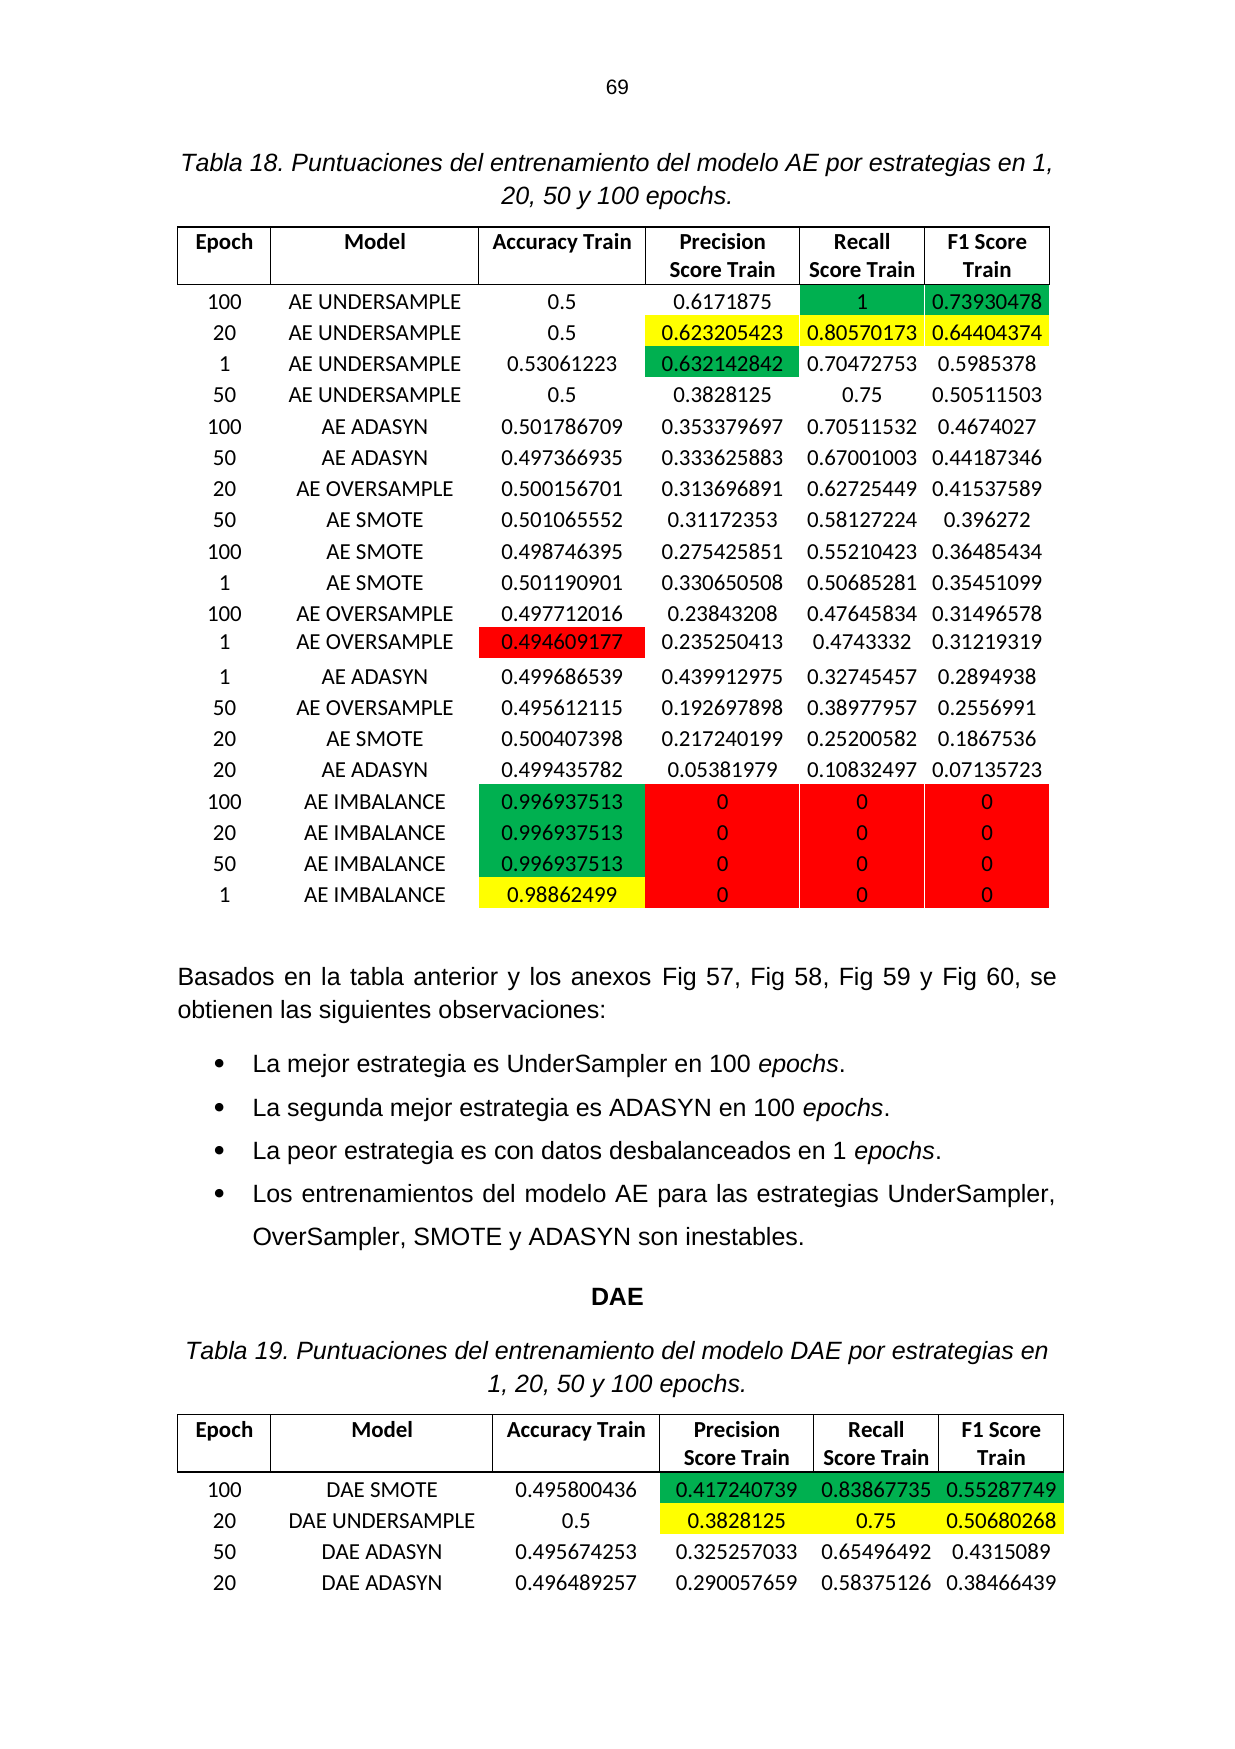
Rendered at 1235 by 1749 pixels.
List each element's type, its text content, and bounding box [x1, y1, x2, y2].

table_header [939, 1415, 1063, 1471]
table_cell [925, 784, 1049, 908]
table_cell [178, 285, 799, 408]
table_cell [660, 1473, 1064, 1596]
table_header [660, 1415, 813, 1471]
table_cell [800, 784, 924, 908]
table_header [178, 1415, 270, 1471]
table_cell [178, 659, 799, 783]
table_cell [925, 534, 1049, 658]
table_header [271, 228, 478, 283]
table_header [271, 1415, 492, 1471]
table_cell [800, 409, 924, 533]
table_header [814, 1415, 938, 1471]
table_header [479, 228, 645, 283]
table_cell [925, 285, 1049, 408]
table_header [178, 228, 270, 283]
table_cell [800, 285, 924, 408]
list La peor estrategia es con datos desbalanceados en 1 epochs. [215, 1136, 1057, 1164]
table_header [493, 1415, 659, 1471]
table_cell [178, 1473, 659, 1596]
text Tabla 18. Puntuaciones del entrenamiento del modelo AE por estrategias en 1, 20, 50 y 100 epochs. [177, 148, 1057, 210]
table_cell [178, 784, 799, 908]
list La mejor estrategia es UnderSampler en 100 epochs. [215, 1049, 1057, 1078]
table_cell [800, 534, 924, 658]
list Los entrenamientos del modelo AE para las estrategias UnderSampler, OverSampler, SMOTE y ADASYN son inestables. [215, 1179, 1057, 1251]
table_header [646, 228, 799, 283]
text Tabla 19. Puntuaciones del entrenamiento del modelo DAE por estrategias en 1, 20, 50 y 100 epochs. [177, 1336, 1057, 1398]
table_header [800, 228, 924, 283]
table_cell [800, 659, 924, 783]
list La segunda mejor estrategia es ADASYN en 100 epochs. [215, 1092, 1057, 1121]
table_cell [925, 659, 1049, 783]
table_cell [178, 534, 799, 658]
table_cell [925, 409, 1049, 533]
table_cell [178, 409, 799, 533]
text Basados en la tabla anterior y los anexos Fig 57, Fig 58, Fig 59 y Fig 60, se obtienen las siguientes observaciones: [177, 962, 1057, 1024]
text DAE [177, 1282, 1057, 1311]
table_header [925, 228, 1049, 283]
